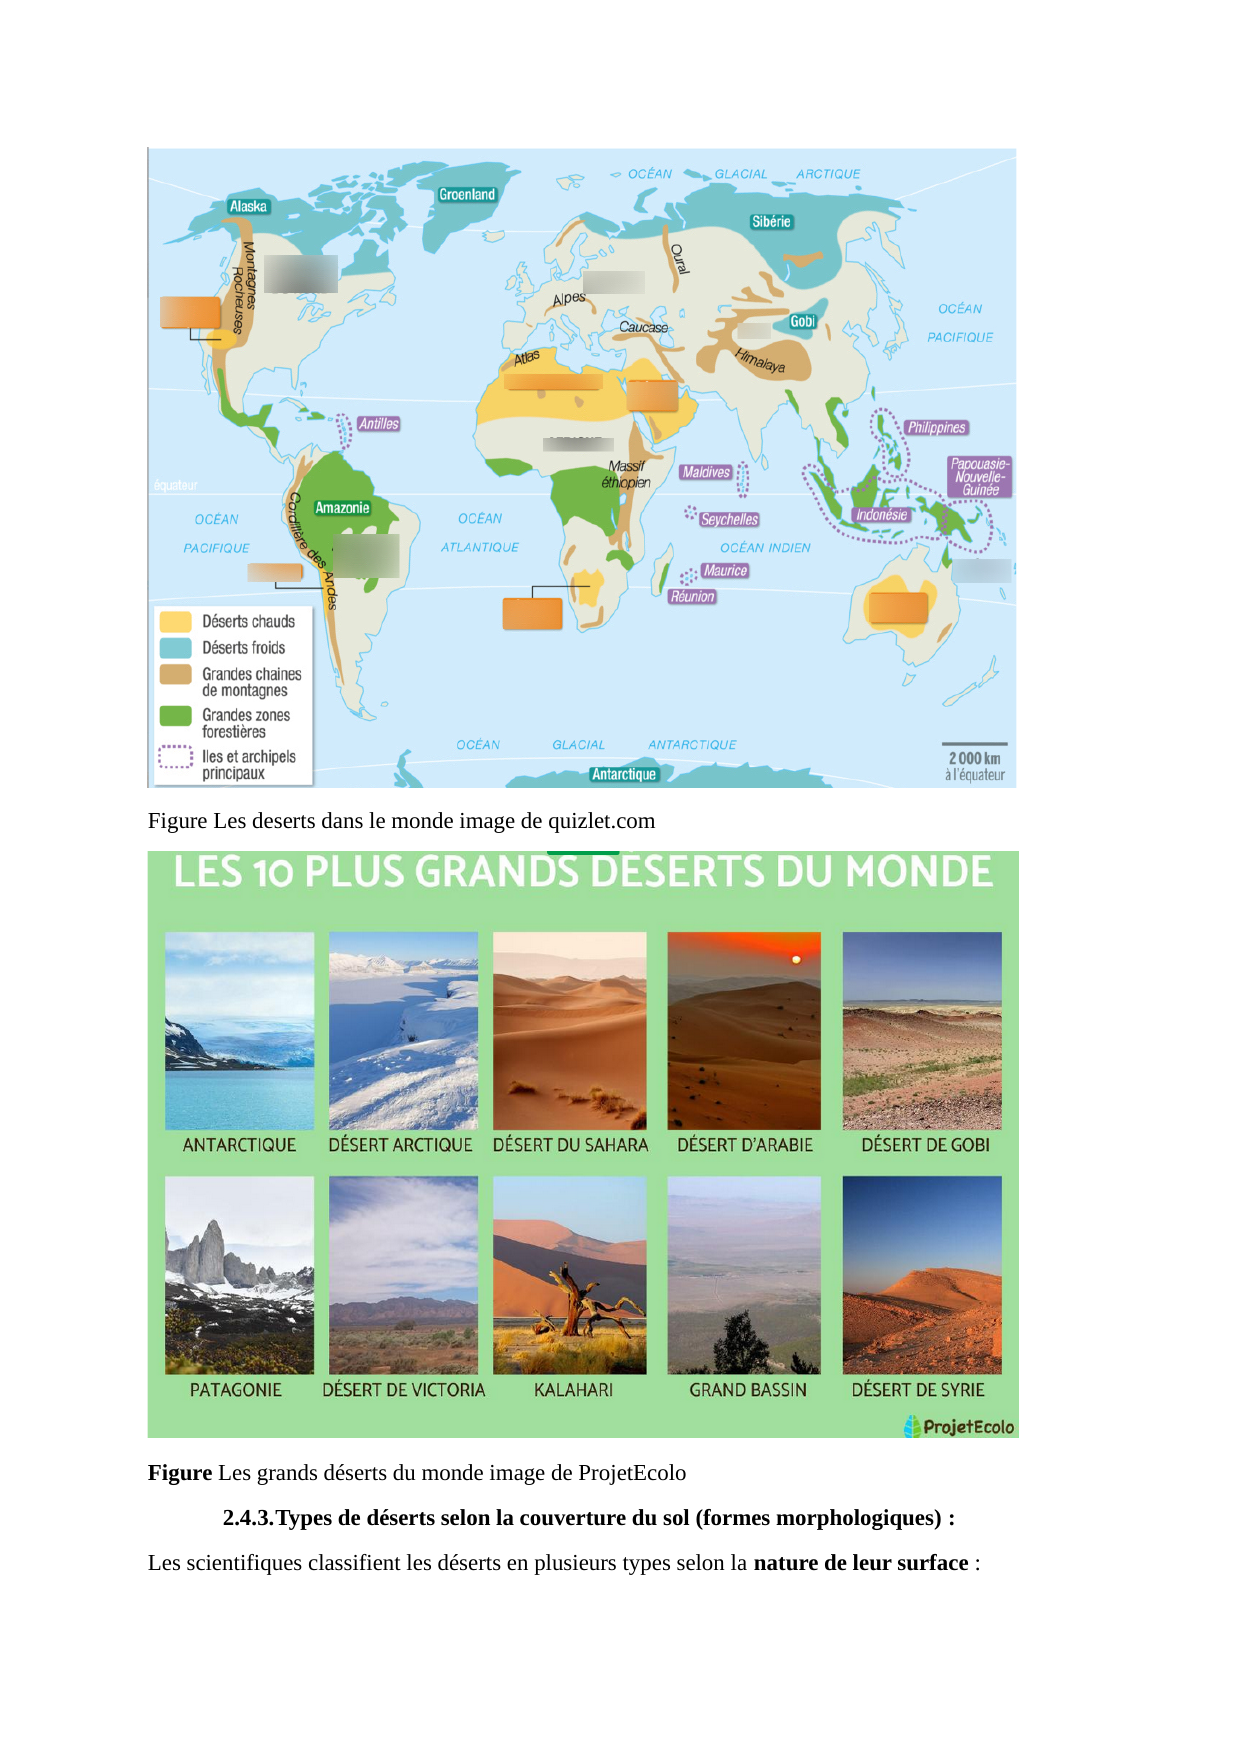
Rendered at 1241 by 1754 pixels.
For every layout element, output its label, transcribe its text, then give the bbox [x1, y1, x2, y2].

text Figure Les deserts dans le monde image de quizlet.com [148, 807, 1093, 833]
picture [147, 147, 1017, 788]
list Types de déserts selon la couverture du sol (formes morphologiques) : [223, 1504, 1093, 1530]
picture [147, 851, 1022, 1440]
text Les scientifiques classifient les déserts en plusieurs types selon la nature de leur surface : [148, 1549, 1093, 1575]
text Figure Les grands déserts du monde image de ProjetEcolo [148, 1459, 1093, 1485]
